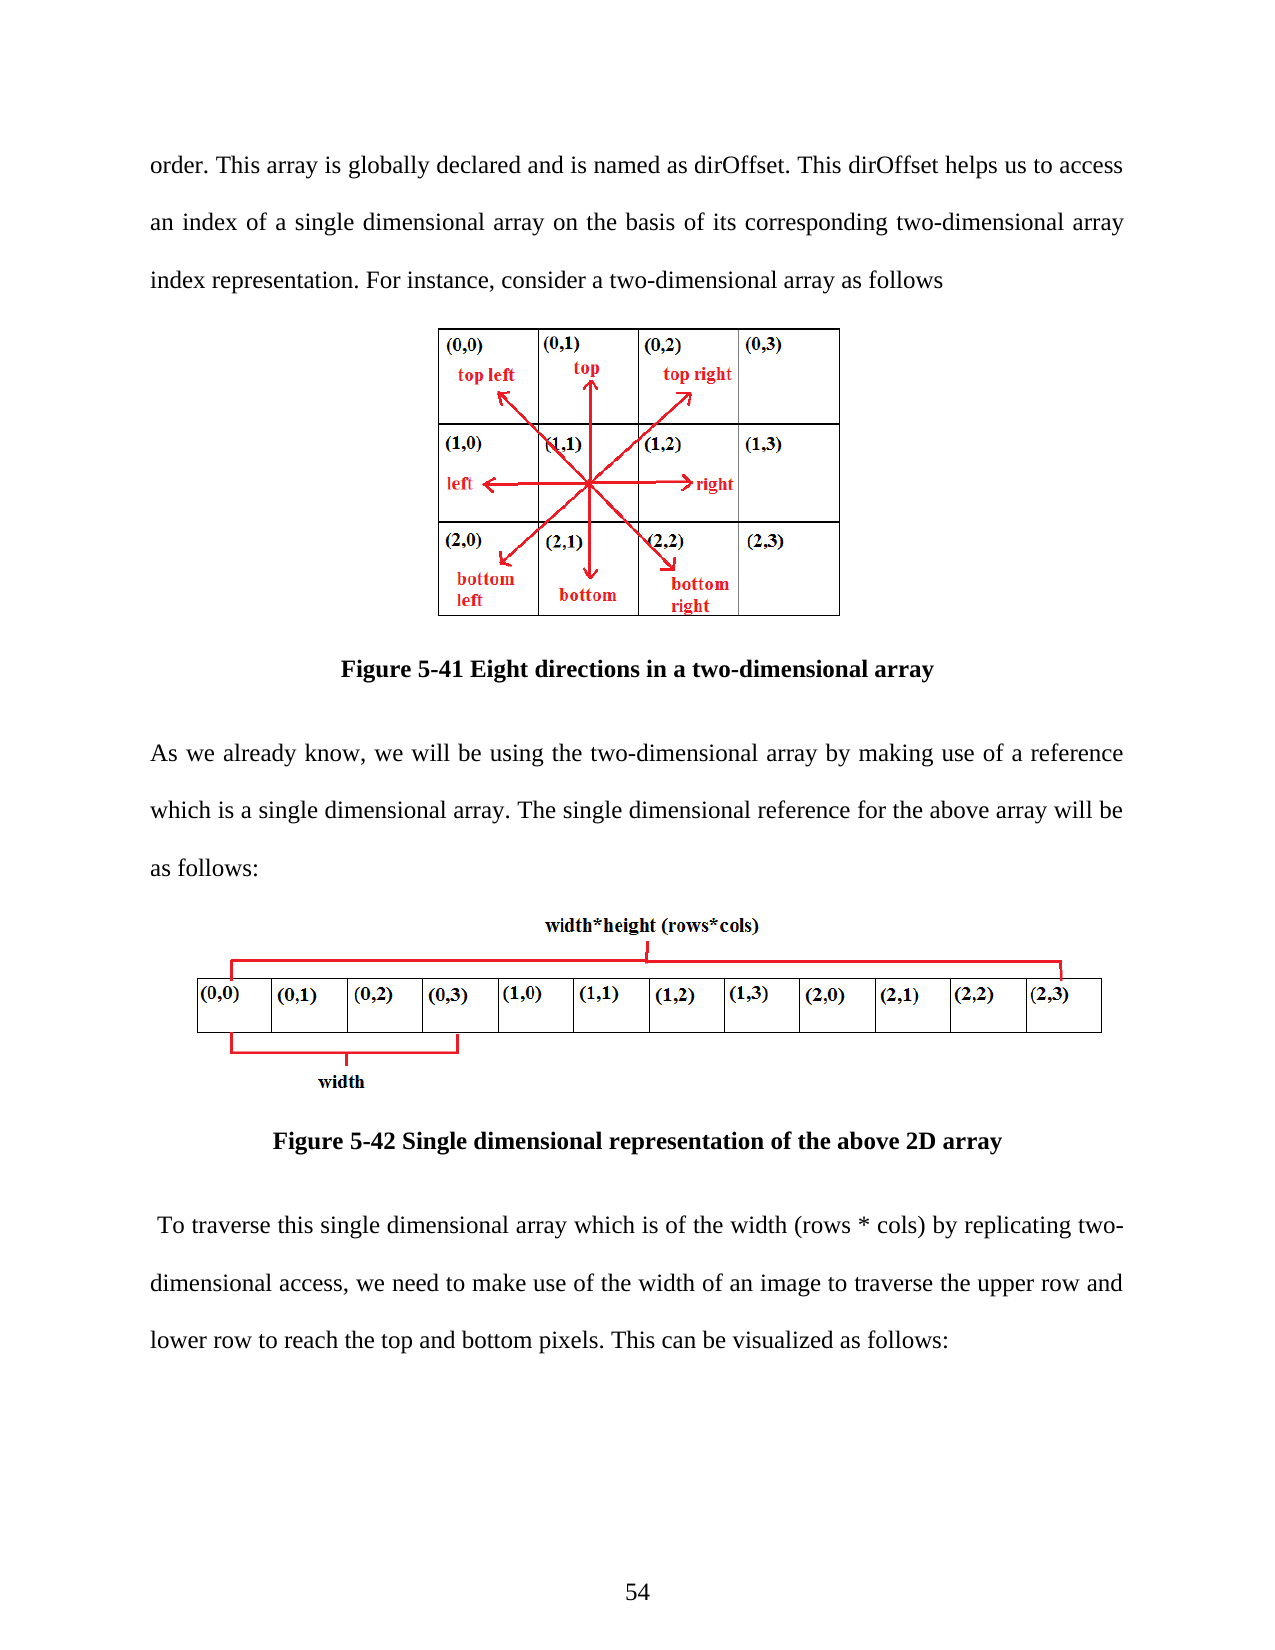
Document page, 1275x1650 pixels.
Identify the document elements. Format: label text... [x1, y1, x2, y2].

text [150, 150, 1125, 294]
picture [392, 322, 883, 626]
text As we already know, we will be using the two-dimensional array by making use of a reference which is a single dimensional array. The single dimensional reference for the above array will be as follows: [150, 738, 1125, 882]
text To traverse this single dimensional array which is of the width (rows * cols) by replicating two-dimensional access, we need to make use of the width of an image to traverse the upper row and lower row to reach the top and bottom pixels. This can be visualized as follows: [150, 1210, 1125, 1354]
picture [150, 910, 1180, 1098]
